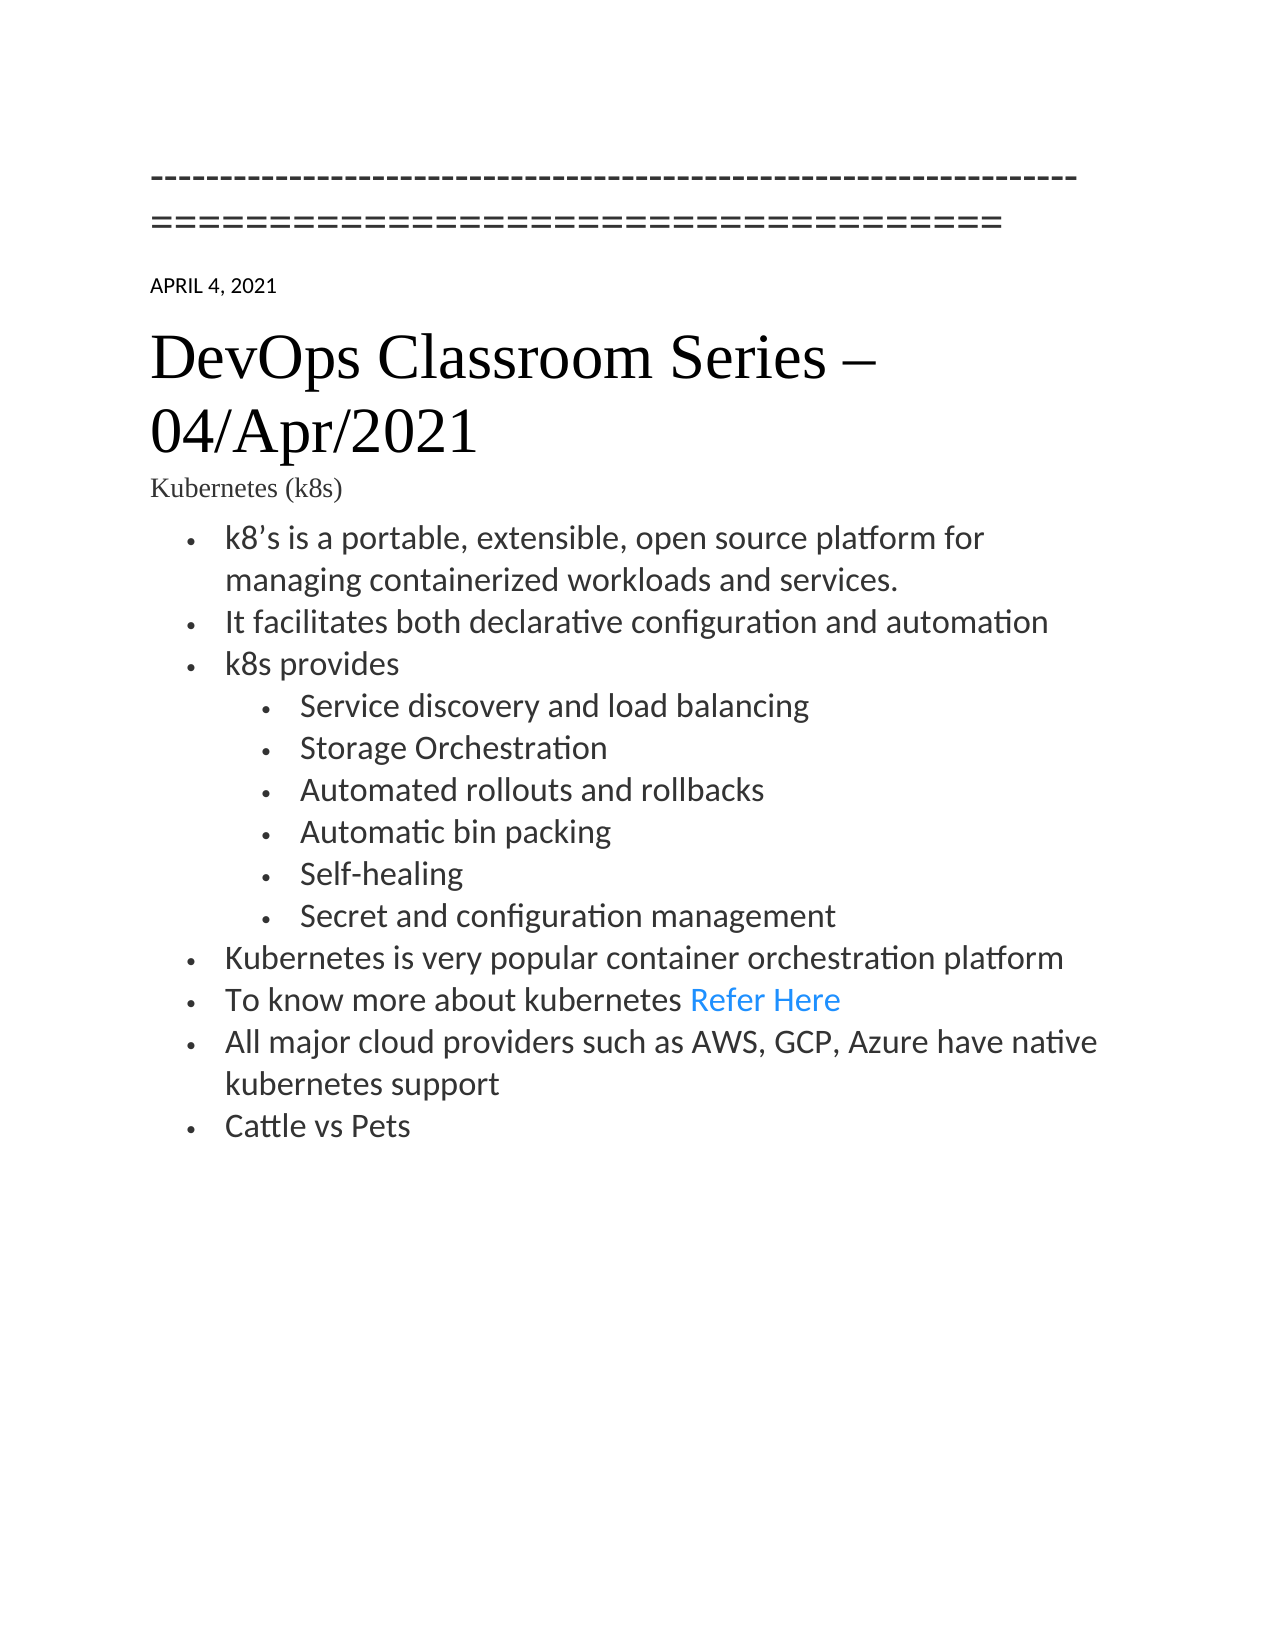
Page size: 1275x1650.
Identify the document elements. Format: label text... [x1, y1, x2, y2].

text APRIL 4, 2021 [150, 271, 1125, 299]
list k8s provides [187, 642, 1125, 684]
subtitle Kubernetes (k8s) [150, 471, 1125, 504]
list Kubernetes is very popular container orchestration platform [187, 936, 1125, 978]
subtitle -------------------------------------------------------------------==================================== [150, 150, 1125, 246]
list Self-healing [262, 852, 1125, 894]
subtitle DevOps Classroom Series – 04/Apr/2021 [150, 318, 1125, 466]
list Storage Orchestration [262, 726, 1125, 768]
list All major cloud providers such as AWS, GCP, Azure have native kubernetes support [187, 1020, 1125, 1104]
list Service discovery and load balancing [262, 684, 1125, 726]
list It facilitates both declarative configuration and automation [187, 600, 1125, 642]
list Secret and configuration management [262, 894, 1125, 936]
list Automated rollouts and rollbacks [262, 768, 1125, 810]
list Cattle vs Pets [187, 1104, 1125, 1146]
list To know more about kubernetes Refer Here [187, 978, 1125, 1020]
list k8’s is a portable, extensible, open source platform for managing containerized workloads and services. [187, 516, 1125, 600]
list Automatic bin packing [262, 810, 1125, 852]
